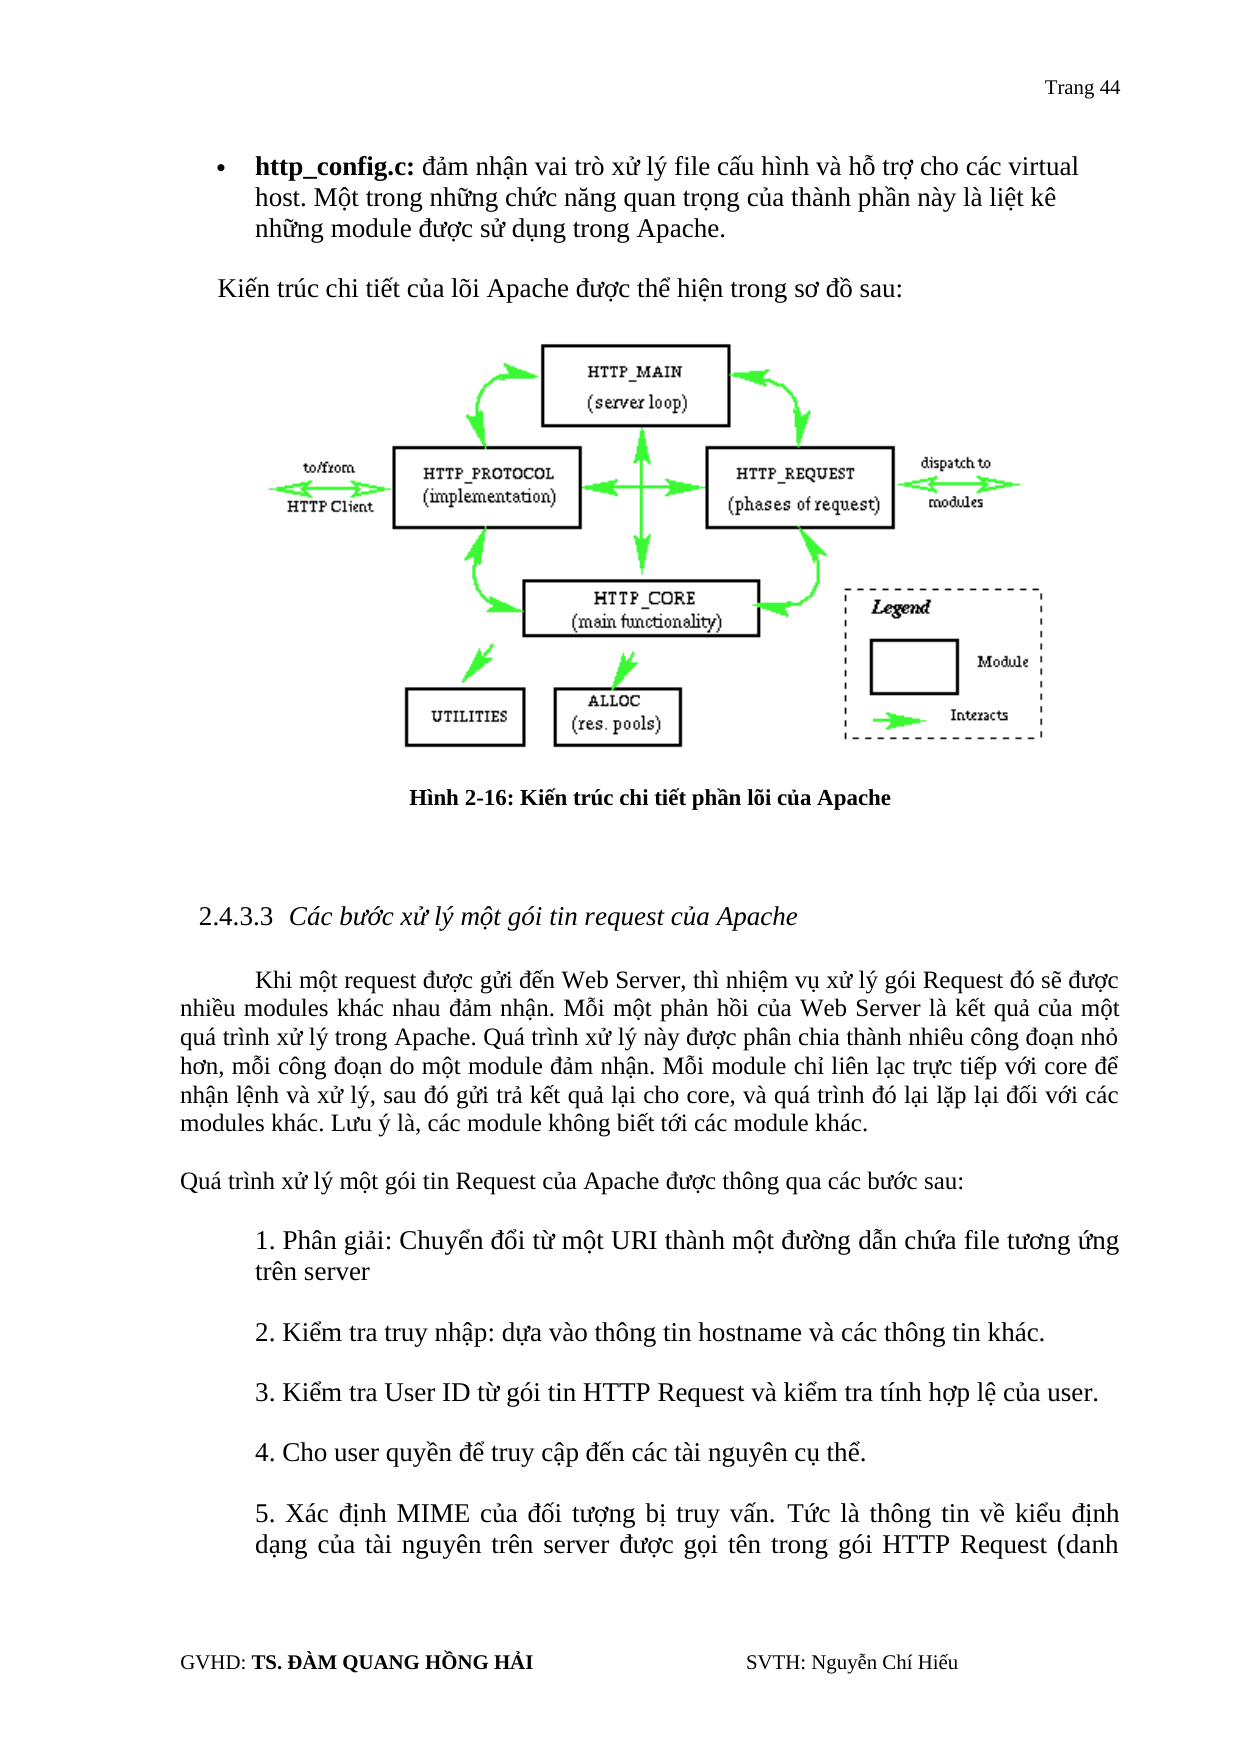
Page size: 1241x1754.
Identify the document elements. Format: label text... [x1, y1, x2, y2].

text 4. Cho user quyền để truy cập đến các tài nguyên cụ thể. [255, 1436, 1120, 1467]
text Kiến trúc chi tiết của lõi Apache được thể hiện trong sơ đồ sau: [180, 273, 1120, 304]
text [255, 1497, 1120, 1559]
text Quá trình xử lý một gói tin Request của Apache được thông qua các bước sau: [180, 1166, 1120, 1195]
subtitle Các bước xử lý một gói tin request của Apache [199, 900, 1120, 931]
text 1. Phân giải: Chuyển đổi từ một URI thành một đường dẫn chứa file tương ứng trên server [255, 1224, 1120, 1287]
picture [266, 332, 1072, 755]
text Khi một request được gửi đến Web Server, thì nhiệm vụ xử lý gói Request đó sẽ được nhiều modules khác nhau đảm nhận. Mỗi một phản hồi của Web Server là kết quả của một quá trình xử lý trong Apache. Quá trình xử lý này được phân chia thành nhiêu công đoạn nhỏ hơn, mỗi công đoạn do một module đảm nhận. Mỗi module chỉ liên lạc trực tiếp với core để nhận lệnh và xử lý, sau đó gửi trả kết quả lại cho core, và quá trình đó lại lặp lại đối với các modules khác. Lưu ý là, các module không biết tới các module khác. [180, 965, 1120, 1137]
list http_config.c: đảm nhận vai trò xử lý file cấu hình và hỗ trợ cho các virtual host. Một trong những chức năng quan trọng của thành phần này là liệt kê những module được sử dụng trong Apache. [217, 150, 1120, 243]
text 3. Kiểm tra User ID từ gói tin HTTP Request và kiểm tra tính hợp lệ của user. [255, 1376, 1120, 1407]
text 2. Kiểm tra truy nhập: dựa vào thông tin hostname và các thông tin khác. [255, 1316, 1120, 1347]
